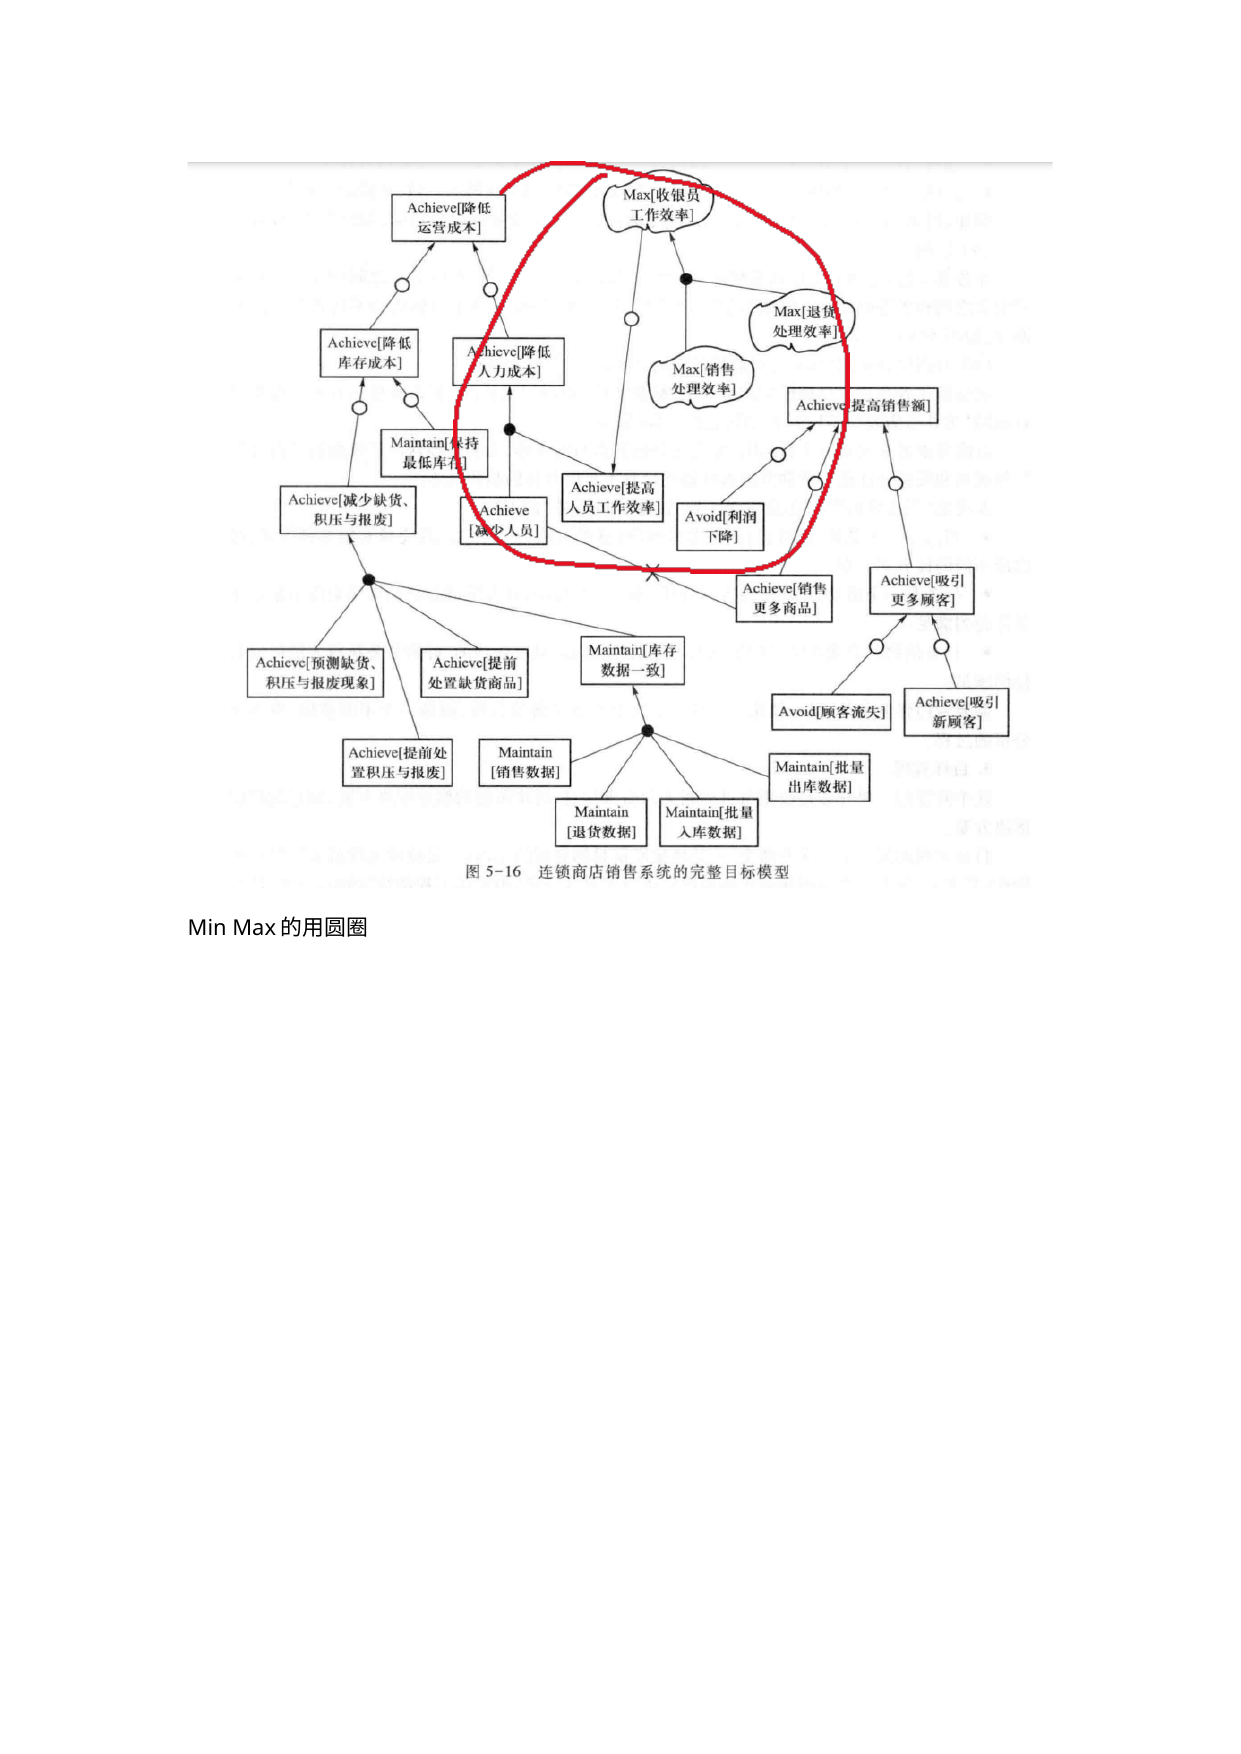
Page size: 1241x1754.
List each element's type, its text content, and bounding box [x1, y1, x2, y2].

picture [187, 161, 1053, 888]
text Min Max的用圆圈 [187, 909, 1053, 942]
